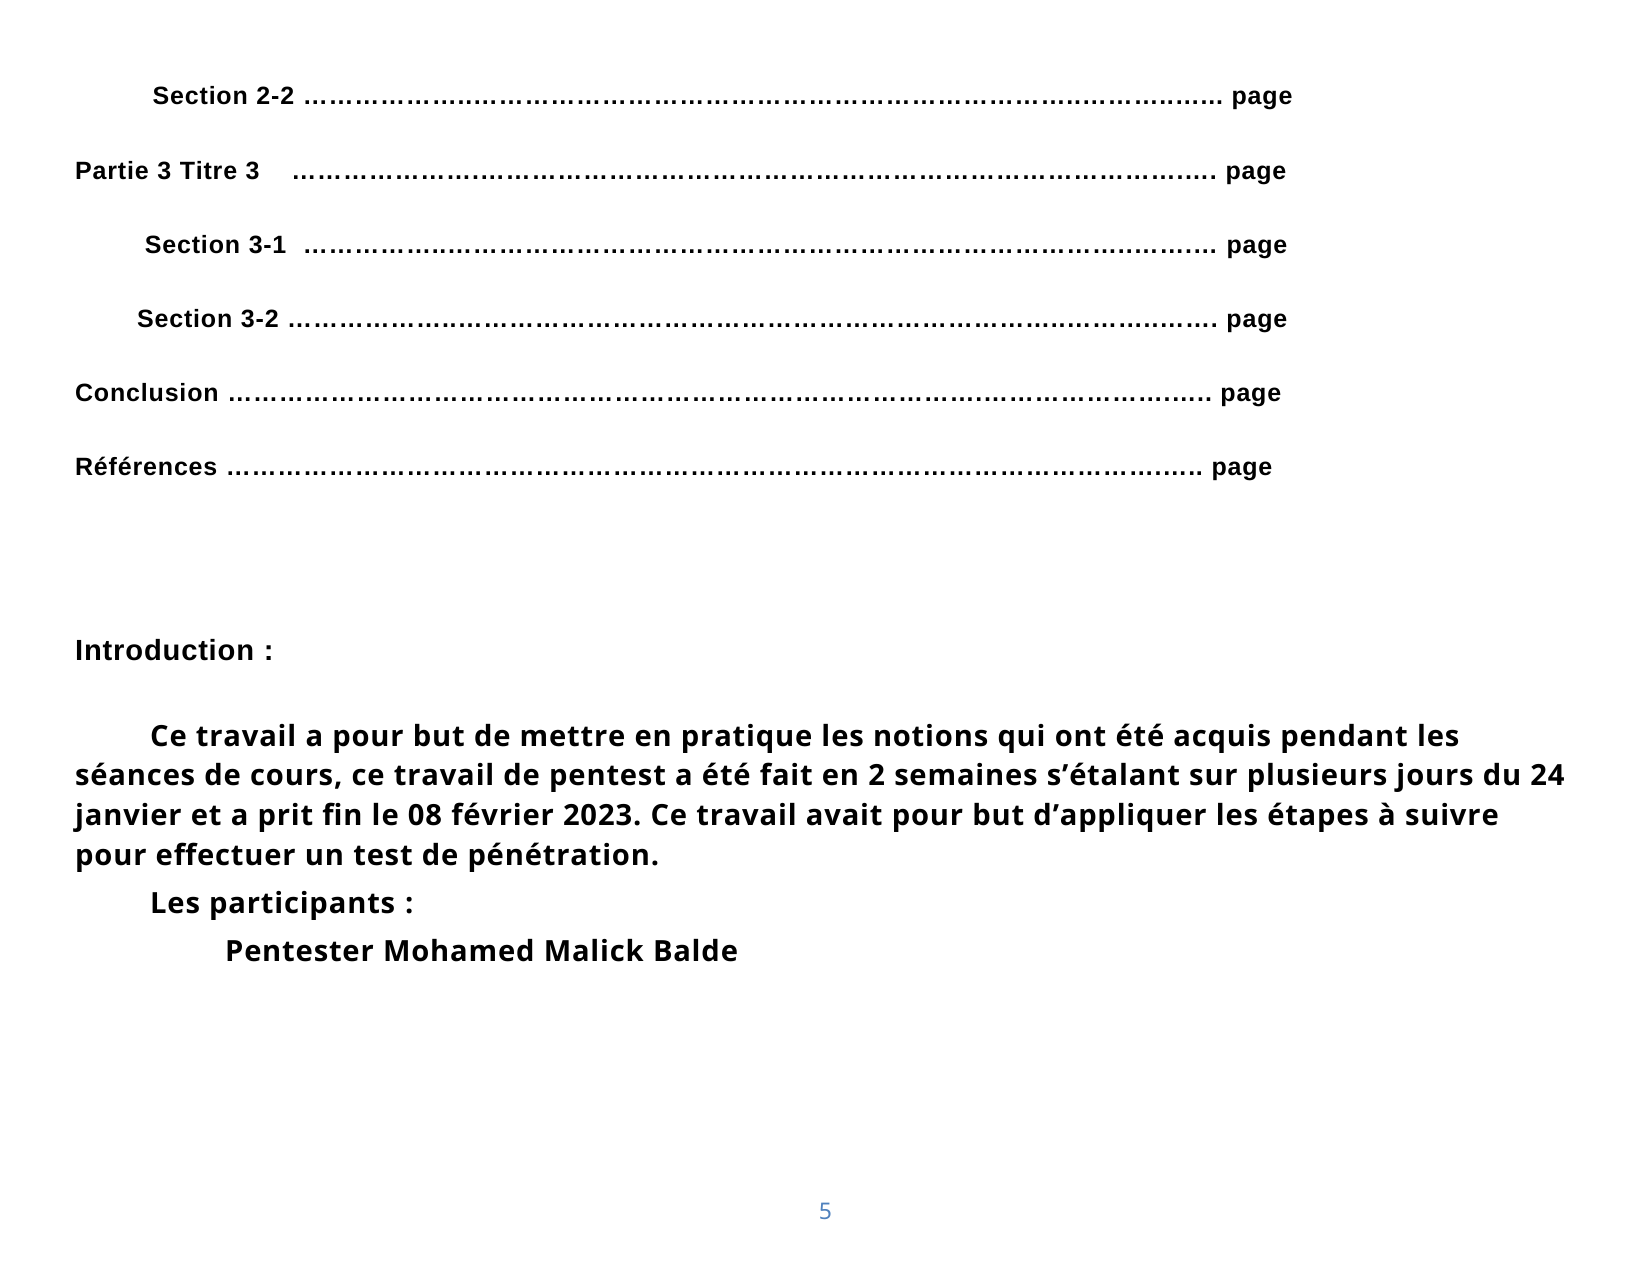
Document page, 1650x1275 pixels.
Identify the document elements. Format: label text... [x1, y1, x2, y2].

text Partie 3 Titre 3 ………………….……………………………………………………………………….…. page [75, 156, 1575, 184]
text Les participants : [75, 882, 1575, 922]
text Ce travail a pour but de mettre en pratique les notions qui ont été acquis pendant les séances de cours, ce travail de pentest a été fait en 2 semaines s’étalant sur plusieurs jours du 24 janvier et a prit fin le 08 février 2023. Ce travail avait pour but d’appliquer les étapes à suivre pour effectuer un test de pénétration. [75, 715, 1575, 874]
text Références ……………………………………………………………………………………………….….. page [75, 452, 1575, 481]
text Section 3-1 ……………..……………………………………………………………………..…….… page [75, 230, 1575, 258]
text Section 2-2 ………………..……………………………………………………………..………..…... page [75, 81, 1575, 110]
text Pentester Mohamed Malick Balde [75, 930, 1575, 970]
text Section 3-2 ………………..……………………………………………………………..………..……. page [75, 304, 1575, 333]
text Conclusion …………………………………………………………………………….………………….….. page [75, 378, 1575, 407]
text Introduction : [75, 633, 1575, 667]
